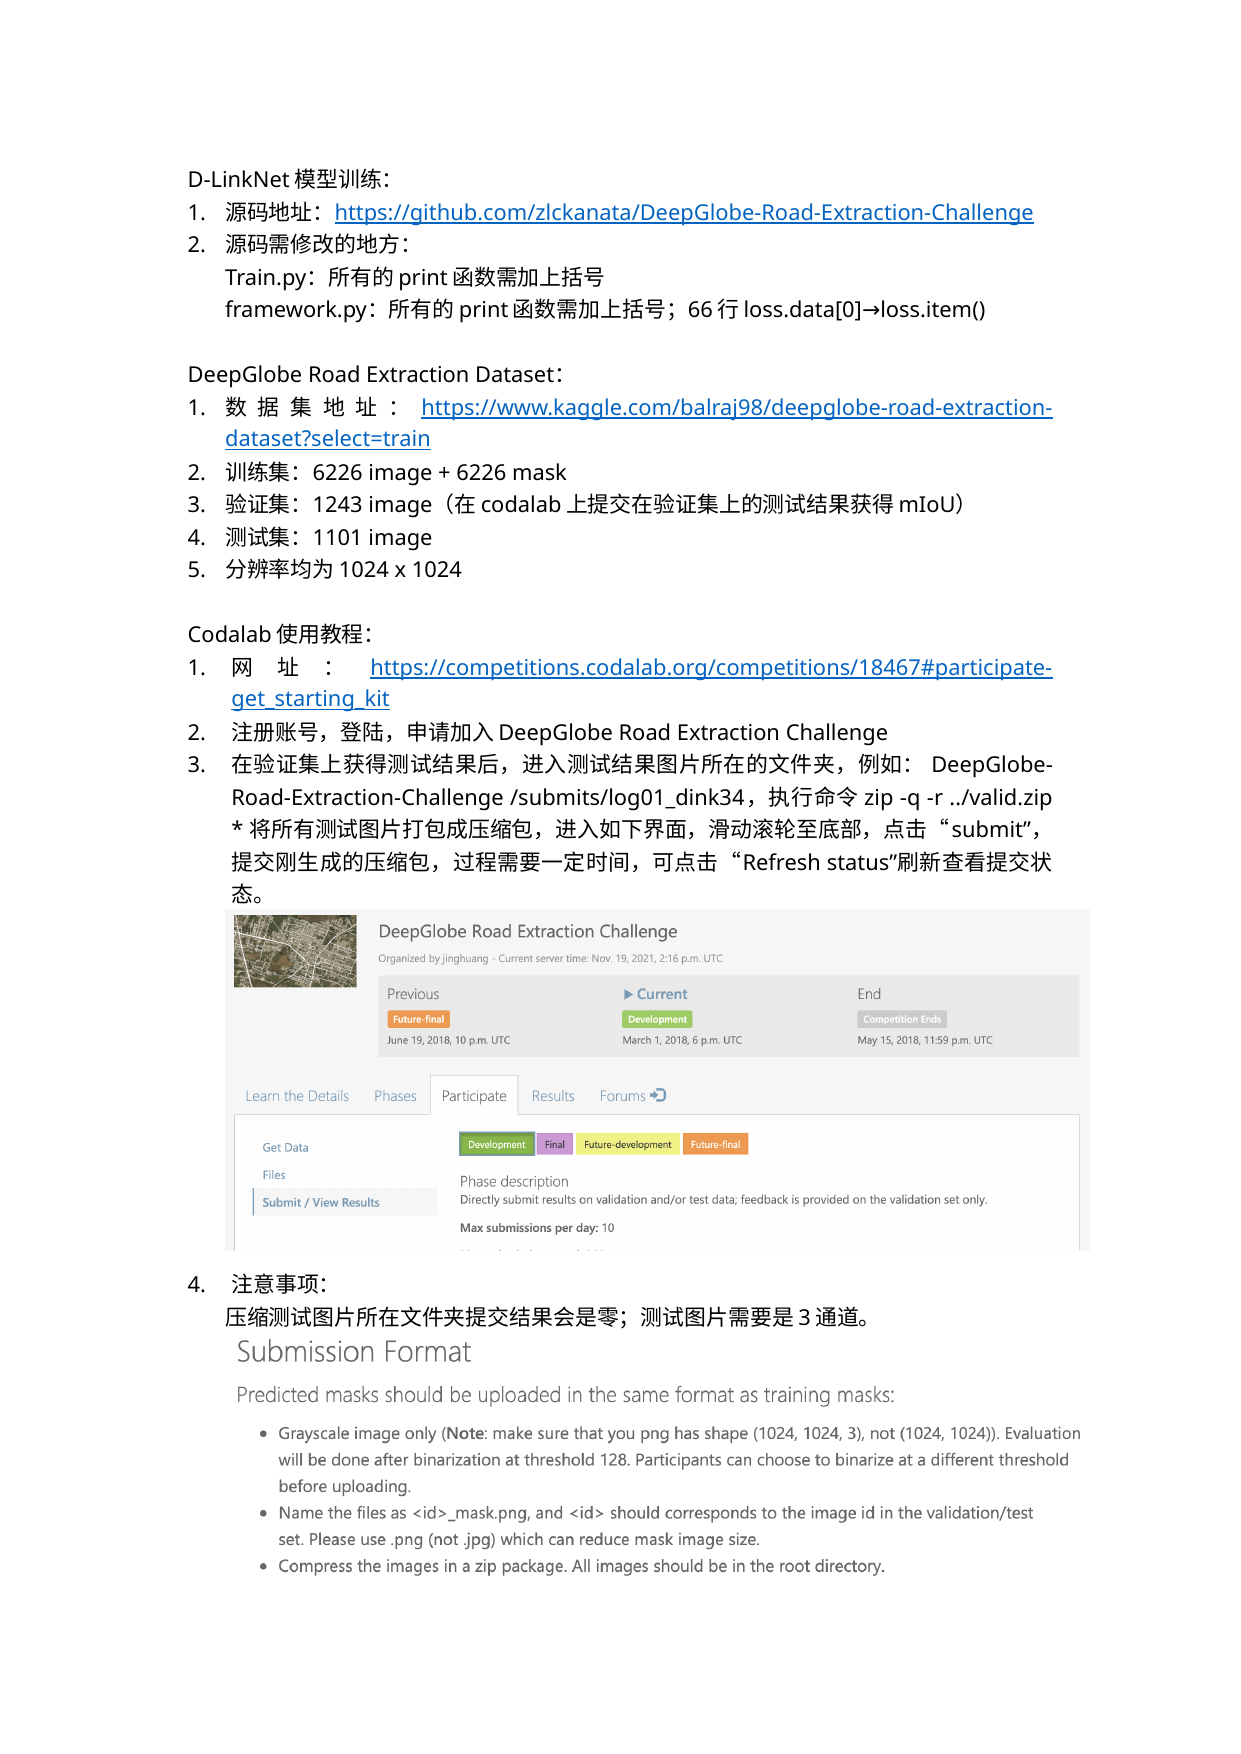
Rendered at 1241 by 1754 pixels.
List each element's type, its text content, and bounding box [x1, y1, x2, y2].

list 验证集：1243 image（在codalab上提交在验证集上的测试结果获得mIoU） [187, 487, 1053, 519]
list 测试集：1101 image [187, 519, 1053, 552]
list 注册账号，登陆，申请加入DeepGlobe Road Extraction Challenge [187, 714, 1053, 747]
list 数据集地址：https://www.kaggle.com/balraj98/deepglobe-road-extraction-dataset?select=train [187, 389, 1053, 454]
list 网址：https://competitions.codalab.org/competitions/18467#participate-get_starting_kit [187, 649, 1053, 714]
list 压缩测试图片所在文件夹提交结果会是零；测试图片需要是3通道。 [225, 1299, 1053, 1332]
picture [225, 1332, 1090, 1589]
list 源码地址：https://github.com/zlckanata/DeepGlobe-Road-Extraction-Challenge [187, 194, 1053, 227]
list 注意事项： [187, 1267, 1053, 1299]
picture [225, 909, 1090, 1251]
text Codalab使用教程： [187, 617, 1053, 649]
list 分辨率均为1024 x 1024 [187, 552, 1053, 584]
list 源码需修改的地方： [187, 227, 1053, 259]
text DeepGlobe Road Extraction Dataset： [187, 357, 1053, 389]
list Train.py：所有的print函数需加上括号 [225, 259, 1053, 292]
list framework.py：所有的print函数需加上括号；66行loss.data[0]→loss.item() [225, 292, 1053, 324]
list 训练集：6226 image + 6226 mask [187, 454, 1053, 487]
text D-LinkNet模型训练： [187, 162, 1053, 194]
list 在验证集上获得测试结果后，进入测试结果图片所在的文件夹，例如： DeepGlobe-Road-Extraction-Challenge /submits/log01_dink34，执行命令zip -q -r ../valid.zip * 将所有测试图片打包成压缩包，进入如下界面，滑动滚轮至底部，点击“submit”，提交刚生成的压缩包，过程需要一定时间，可点击“Refresh status”刷新查看提交状态。 [187, 747, 1053, 909]
